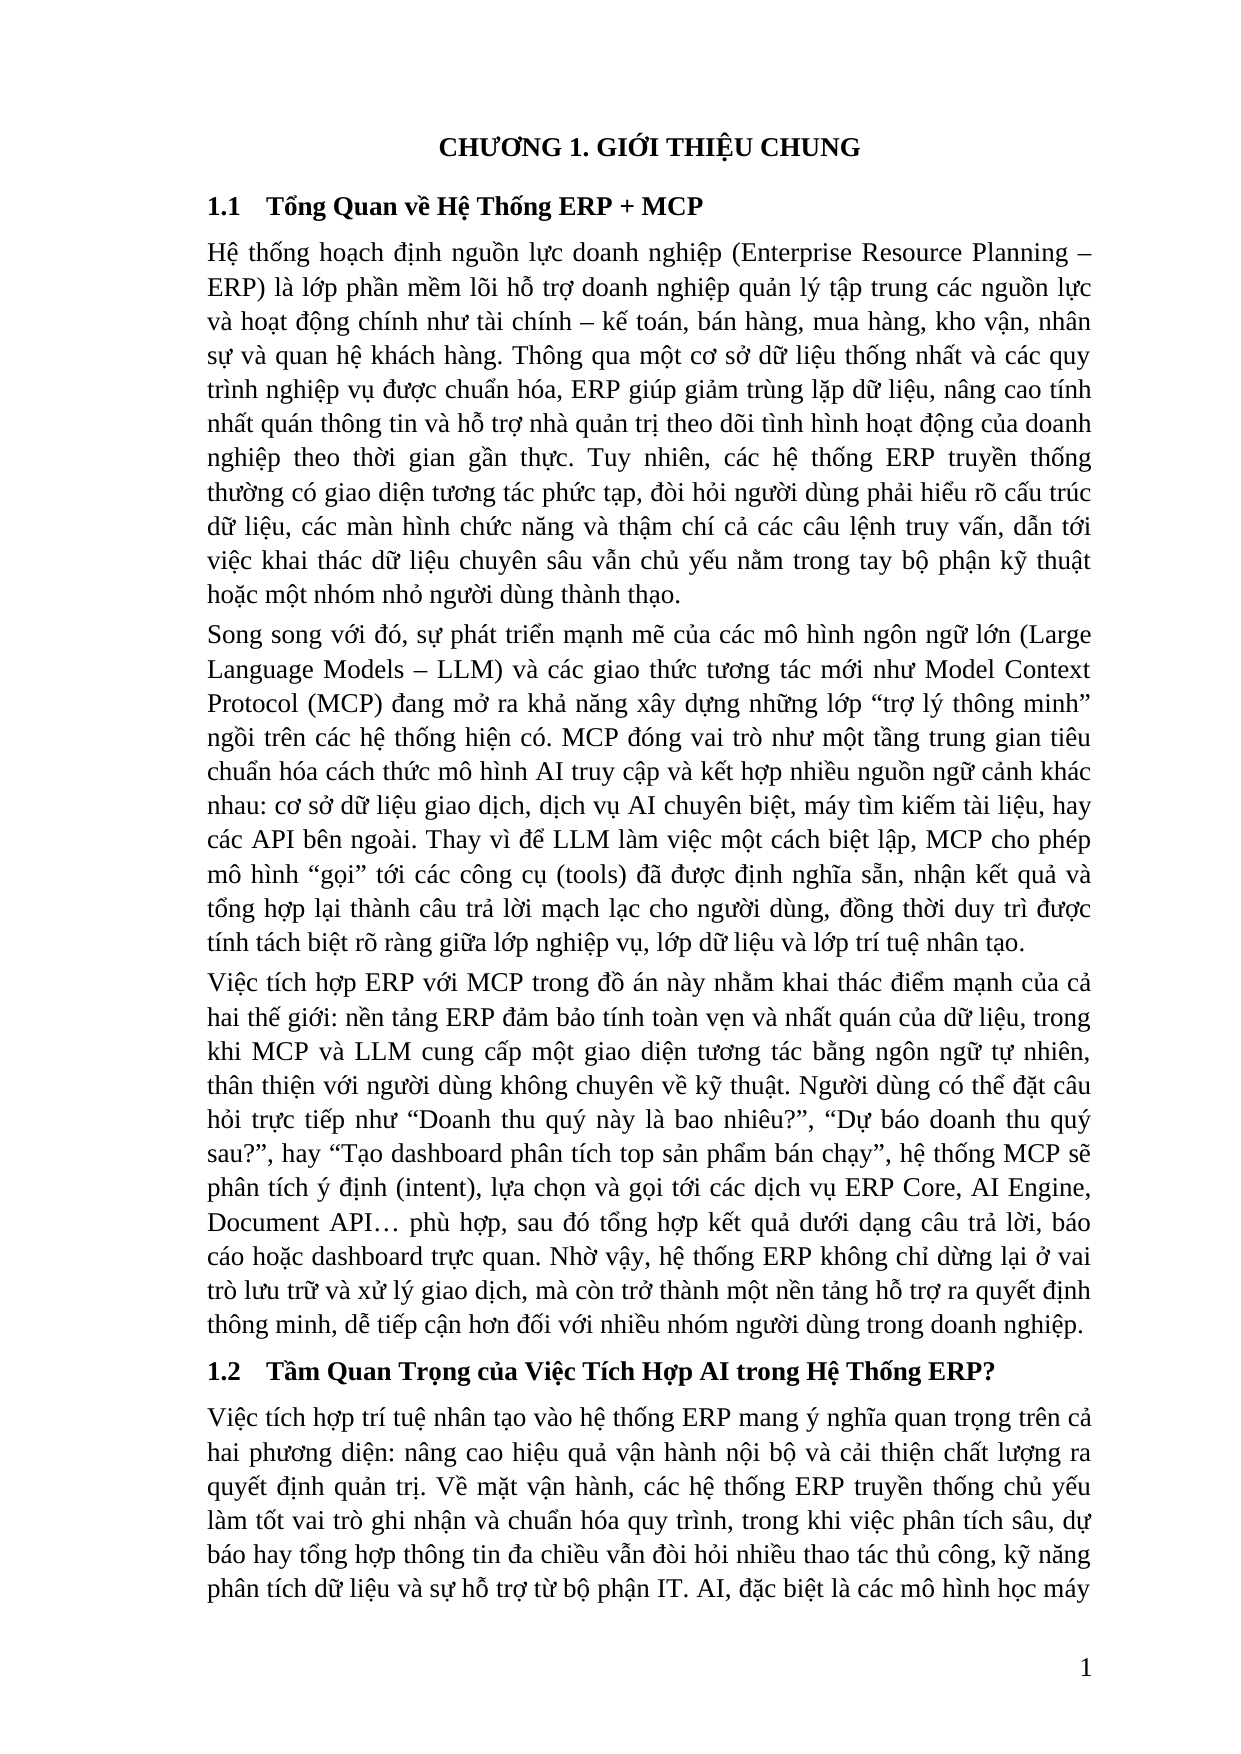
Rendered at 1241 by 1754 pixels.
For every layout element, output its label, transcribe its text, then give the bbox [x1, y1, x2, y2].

text Hệ thống hoạch định nguồn lực doanh nghiệp (Enterprise Resource Planning – ERP) là lớp phần mềm lõi hỗ trợ doanh nghiệp quản lý tập trung các nguồn lực và hoạt động chính như tài chính – kế toán, bán hàng, mua hàng, kho vận, nhân sự và quan hệ khách hàng. Thông qua một cơ sở dữ liệu thống nhất và các quy trình nghiệp vụ được chuẩn hóa, ERP giúp giảm trùng lặp dữ liệu, nâng cao tính nhất quán thông tin và hỗ trợ nhà quản trị theo dõi tình hình hoạt động của doanh nghiệp theo thời gian gần thực. Tuy nhiên, các hệ thống ERP truyền thống thường có giao diện tương tác phức tạp, đòi hỏi người dùng phải hiểu rõ cấu trúc dữ liệu, các màn hình chức năng và thậm chí cả các câu lệnh truy vấn, dẫn tới việc khai thác dữ liệu chuyên sâu vẫn chủ yếu nằm trong tay bộ phận kỹ thuật hoặc một nhóm nhỏ người dùng thành thạo. [207, 236, 1092, 609]
subtitle Tầm Quan Trọng của Việc Tích Hợp AI trong Hệ Thống ERP? [207, 1355, 1092, 1386]
subtitle Tổng Quan về Hệ Thống ERP + MCP [207, 190, 1092, 221]
subtitle GIỚI THIỆU CHUNG [207, 131, 1092, 162]
text Việc tích hợp ERP với MCP trong đồ án này nhằm khai thác điểm mạnh của cả hai thế giới: nền tảng ERP đảm bảo tính toàn vẹn và nhất quán của dữ liệu, trong khi MCP và LLM cung cấp một giao diện tương tác bằng ngôn ngữ tự nhiên, thân thiện với người dùng không chuyên về kỹ thuật. Người dùng có thể đặt câu hỏi trực tiếp như “Doanh thu quý này là bao nhiêu?”, “Dự báo doanh thu quý sau?”, hay “Tạo dashboard phân tích top sản phẩm bán chạy”, hệ thống MCP sẽ phân tích ý định (intent), lựa chọn và gọi tới các dịch vụ ERP Core, AI Engine, Document API… phù hợp, sau đó tổng hợp kết quả dưới dạng câu trả lời, báo cáo hoặc dashboard trực quan. Nhờ vậy, hệ thống ERP không chỉ dừng lại ở vai trò lưu trữ và xử lý giao dịch, mà còn trở thành một nền tảng hỗ trợ ra quyết định thông minh, dễ tiếp cận hơn đối với nhiều nhóm người dùng trong doanh nghiệp. [207, 966, 1092, 1339]
text Song song với đó, sự phát triển mạnh mẽ của các mô hình ngôn ngữ lớn (Large Language Models – LLM) và các giao thức tương tác mới như Model Context Protocol (MCP) đang mở ra khả năng xây dựng những lớp “trợ lý thông minh” ngồi trên các hệ thống hiện có. MCP đóng vai trò như một tầng trung gian tiêu chuẩn hóa cách thức mô hình AI truy cập và kết hợp nhiều nguồn ngữ cảnh khác nhau: cơ sở dữ liệu giao dịch, dịch vụ AI chuyên biệt, máy tìm kiếm tài liệu, hay các API bên ngoài. Thay vì để LLM làm việc một cách biệt lập, MCP cho phép mô hình “gọi” tới các công cụ (tools) đã được định nghĩa sẵn, nhận kết quả và tổng hợp lại thành câu trả lời mạch lạc cho người dùng, đồng thời duy trì được tính tách biệt rõ ràng giữa lớp nghiệp vụ, lớp dữ liệu và lớp trí tuệ nhân tạo. [207, 618, 1092, 957]
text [207, 1401, 1092, 1603]
